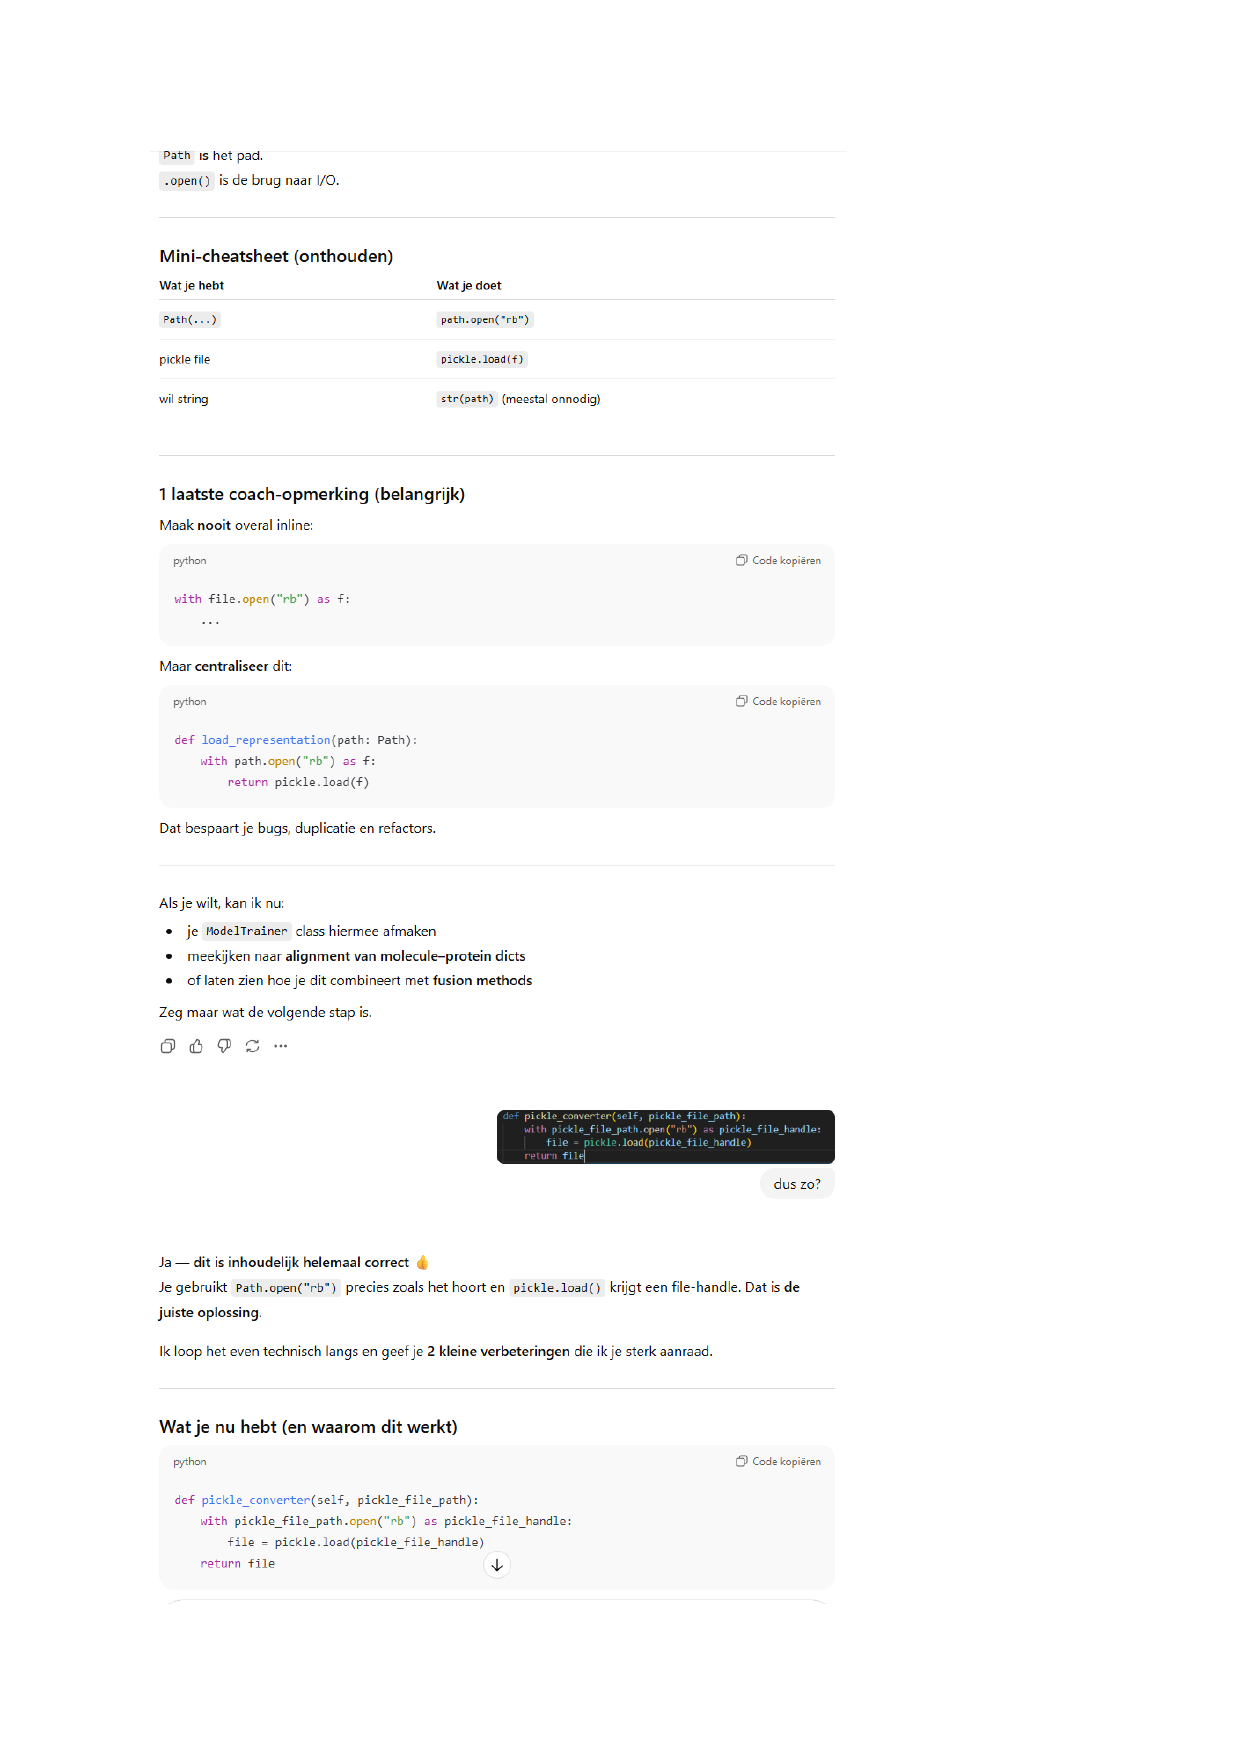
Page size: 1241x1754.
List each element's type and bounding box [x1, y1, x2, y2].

picture [150, 150, 847, 1604]
